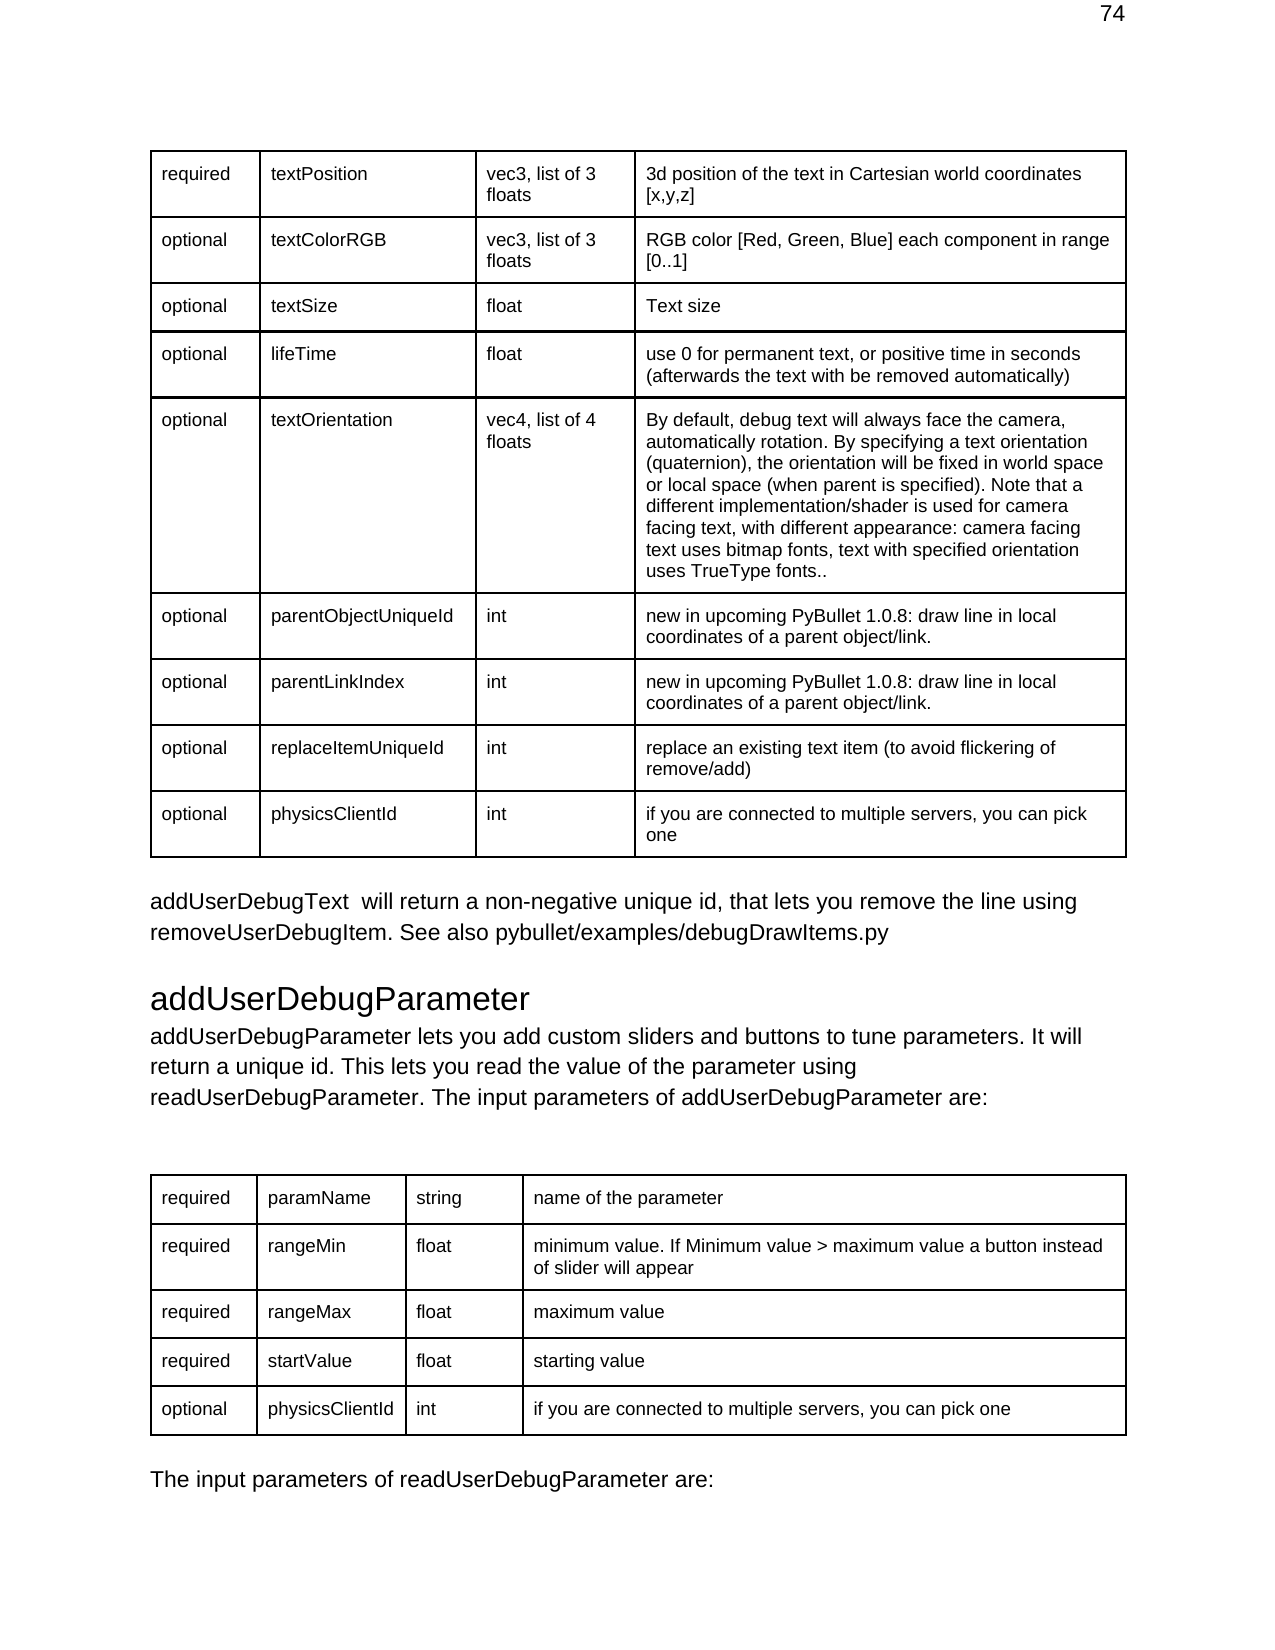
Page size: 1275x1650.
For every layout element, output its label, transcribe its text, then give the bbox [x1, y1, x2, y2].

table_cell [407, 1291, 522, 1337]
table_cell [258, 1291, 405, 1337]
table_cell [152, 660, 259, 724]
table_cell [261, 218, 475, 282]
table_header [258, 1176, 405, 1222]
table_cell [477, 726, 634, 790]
text addUserDebugParameter lets you add custom sliders and buttons to tune parameters. It will return a unique id. This lets you read the value of the parameter using readUserDebugParameter. The input parameters of addUserDebugParameter are: [150, 1023, 1125, 1110]
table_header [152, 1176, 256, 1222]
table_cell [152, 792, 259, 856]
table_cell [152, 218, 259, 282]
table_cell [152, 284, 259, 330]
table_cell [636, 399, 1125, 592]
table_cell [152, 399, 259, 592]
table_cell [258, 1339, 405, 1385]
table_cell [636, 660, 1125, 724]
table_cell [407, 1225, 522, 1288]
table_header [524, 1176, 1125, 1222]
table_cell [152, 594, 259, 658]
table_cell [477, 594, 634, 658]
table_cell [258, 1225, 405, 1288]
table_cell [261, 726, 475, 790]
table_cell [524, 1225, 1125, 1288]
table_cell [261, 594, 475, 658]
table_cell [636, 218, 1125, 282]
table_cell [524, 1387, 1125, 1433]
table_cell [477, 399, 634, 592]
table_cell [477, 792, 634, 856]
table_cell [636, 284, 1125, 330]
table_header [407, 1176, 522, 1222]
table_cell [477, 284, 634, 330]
text addUserDebugParameter [150, 979, 1125, 1017]
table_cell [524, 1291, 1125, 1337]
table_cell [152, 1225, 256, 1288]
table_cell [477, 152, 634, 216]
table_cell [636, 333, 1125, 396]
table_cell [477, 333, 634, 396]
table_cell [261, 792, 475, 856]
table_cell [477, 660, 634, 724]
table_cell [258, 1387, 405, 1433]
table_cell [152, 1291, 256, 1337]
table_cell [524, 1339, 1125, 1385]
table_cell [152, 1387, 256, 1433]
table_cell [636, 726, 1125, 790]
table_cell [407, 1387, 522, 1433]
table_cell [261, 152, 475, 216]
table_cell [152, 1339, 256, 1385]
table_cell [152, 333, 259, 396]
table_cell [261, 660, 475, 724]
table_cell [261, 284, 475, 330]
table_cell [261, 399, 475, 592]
text The input parameters of readUserDebugParameter are: [150, 1466, 1125, 1492]
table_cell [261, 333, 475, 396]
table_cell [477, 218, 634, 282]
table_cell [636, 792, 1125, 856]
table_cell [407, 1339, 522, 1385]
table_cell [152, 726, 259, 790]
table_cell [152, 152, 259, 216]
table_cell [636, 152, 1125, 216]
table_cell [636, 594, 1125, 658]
text addUserDebugText will return a non-negative unique id, that lets you remove the line using removeUserDebugItem. See also pybullet/examples/debugDrawItems.py [150, 888, 1125, 945]
